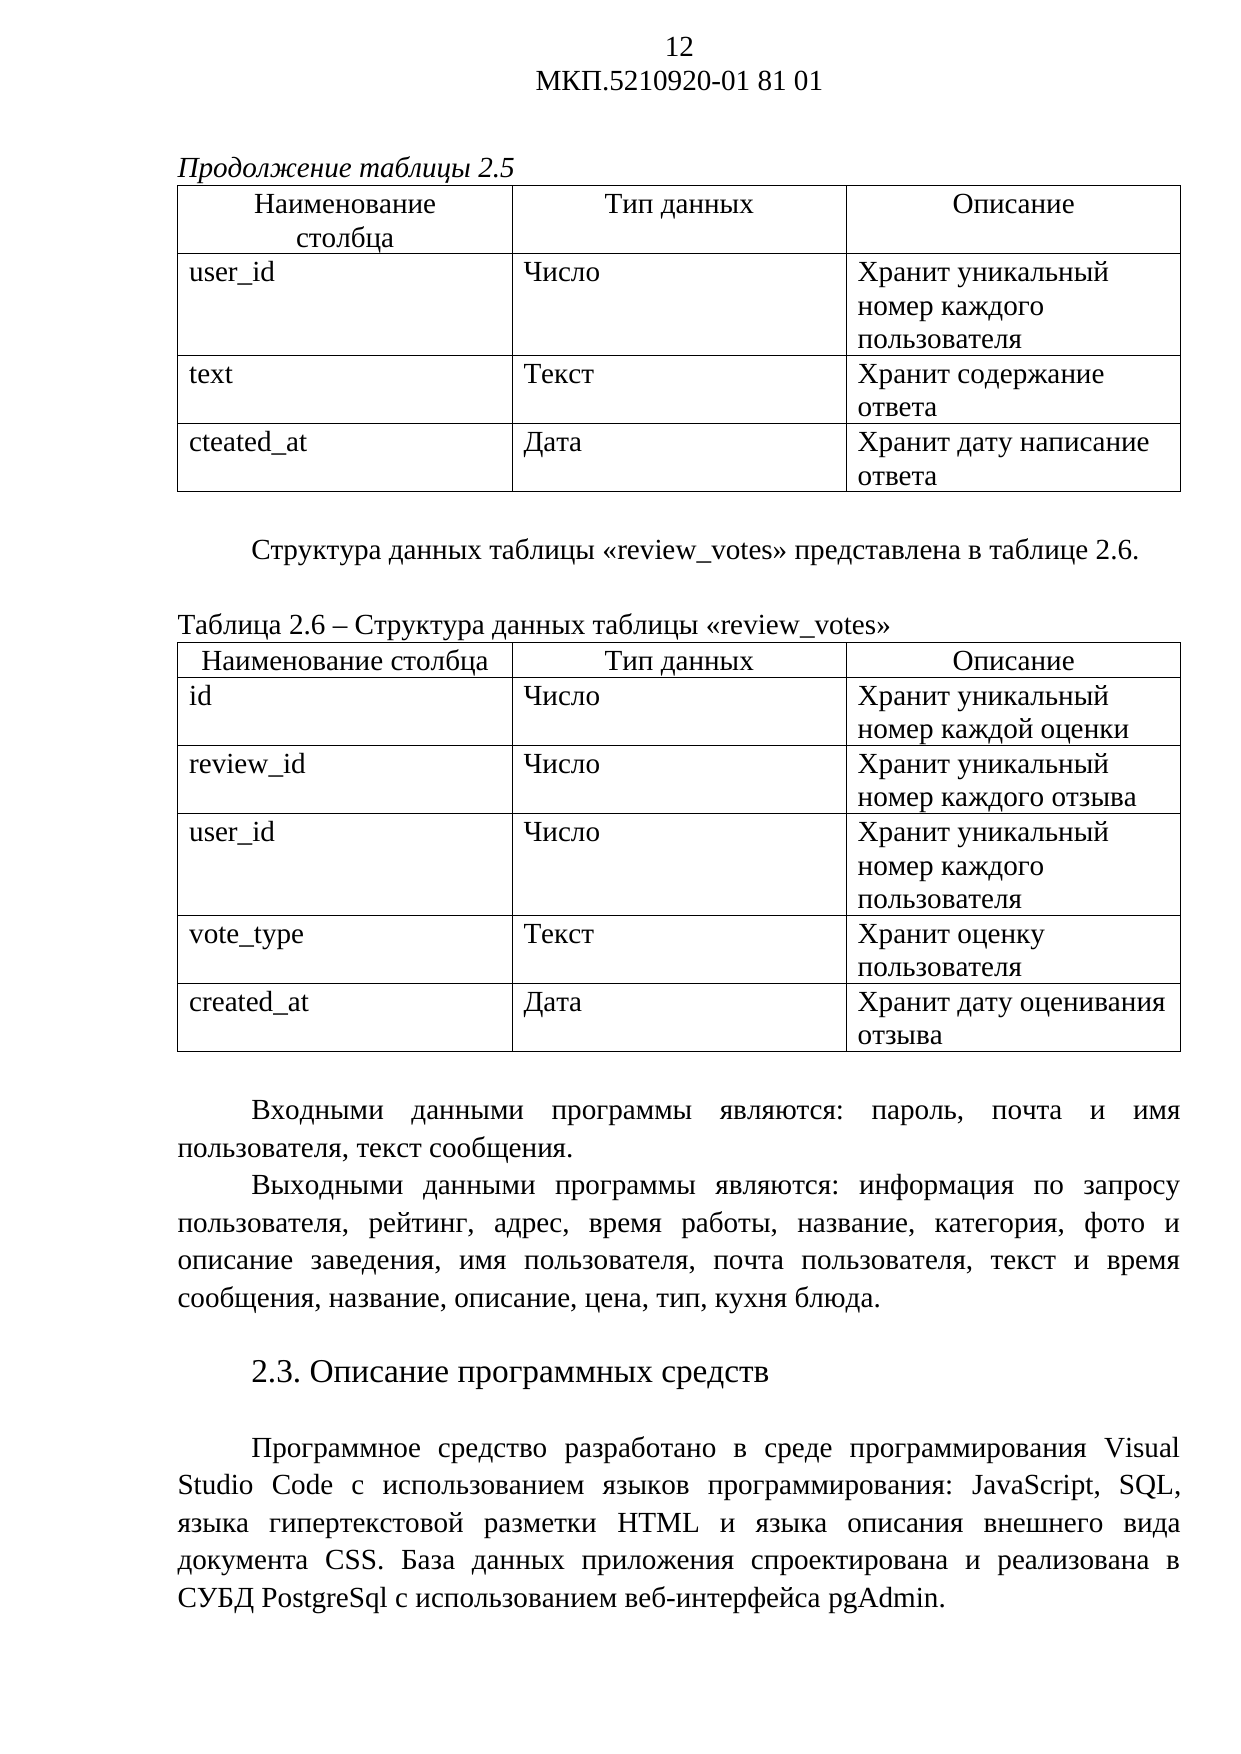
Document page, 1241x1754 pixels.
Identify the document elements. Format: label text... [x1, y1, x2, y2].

text Входными данными программы являются: пароль, почта и имя пользователя, текст сообщения. [177, 1089, 1181, 1164]
table_cell user_id [178, 814, 512, 915]
table_cell text [178, 356, 512, 423]
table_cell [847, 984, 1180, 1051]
table_cell vote_type [178, 916, 512, 983]
table_cell user_id [178, 254, 512, 355]
table_cell id [178, 678, 512, 745]
table_cell Число [513, 814, 846, 915]
table_cell Число [513, 678, 846, 745]
table_cell Хранит уникальный номер каждой оценки [847, 678, 1180, 745]
text Выходными данными программы являются: информация по запросу пользователя, рейтинг, адрес, время работы, название, категория, фото и описание заведения, имя пользователя, почта пользователя, текст и время сообщения, название, описание, цена, тип, кухня блюда. [177, 1164, 1181, 1314]
table_cell Текст [513, 356, 846, 423]
table_cell created_at [178, 984, 512, 1051]
table_cell Хранит уникальный номер каждого пользователя [847, 254, 1180, 355]
table_header Тип данных [513, 186, 846, 253]
table_cell cteated_at [178, 424, 512, 491]
table_header Описание [847, 186, 1180, 253]
table_cell Хранит дату написание ответа [847, 424, 1180, 491]
text Продолжение таблицы 2.5 [177, 148, 1181, 185]
table_cell Хранит уникальный номер каждого отзыва [847, 746, 1180, 813]
text Структура данных таблицы «review_votes» представлена в таблице 2.6. [177, 530, 1181, 567]
table_header Наименование столбца [178, 186, 512, 253]
table_cell Число [513, 746, 846, 813]
table_cell Дата [513, 424, 846, 491]
table_cell Хранит содержание ответа [847, 356, 1180, 423]
table_header Наименование столбца [178, 643, 512, 677]
text Таблица 2.6 – Структура данных таблицы «review_votes» [177, 605, 1181, 642]
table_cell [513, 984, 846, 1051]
table_cell review_id [178, 746, 512, 813]
table_header Тип данных [513, 643, 846, 677]
subtitle 2.3. Описание программных средств [177, 1352, 1181, 1389]
table_header Описание [847, 643, 1180, 677]
table_cell Текст [513, 916, 846, 983]
table_cell Число [513, 254, 846, 355]
table_cell Хранит оценку пользователя [847, 916, 1180, 983]
table_cell Хранит уникальный номер каждого пользователя [847, 814, 1180, 915]
text Программное средство разработано в среде программирования Visual Studio Code с использованием языков программирования: JavaScript, SQL, языка гипертекстовой разметки HTML и языка описания внешнего вида документа CSS. База данных приложения спроектирована и реализована в СУБД PostgreSql с использованием веб-интерфейса pgAdmin. [177, 1427, 1181, 1614]
